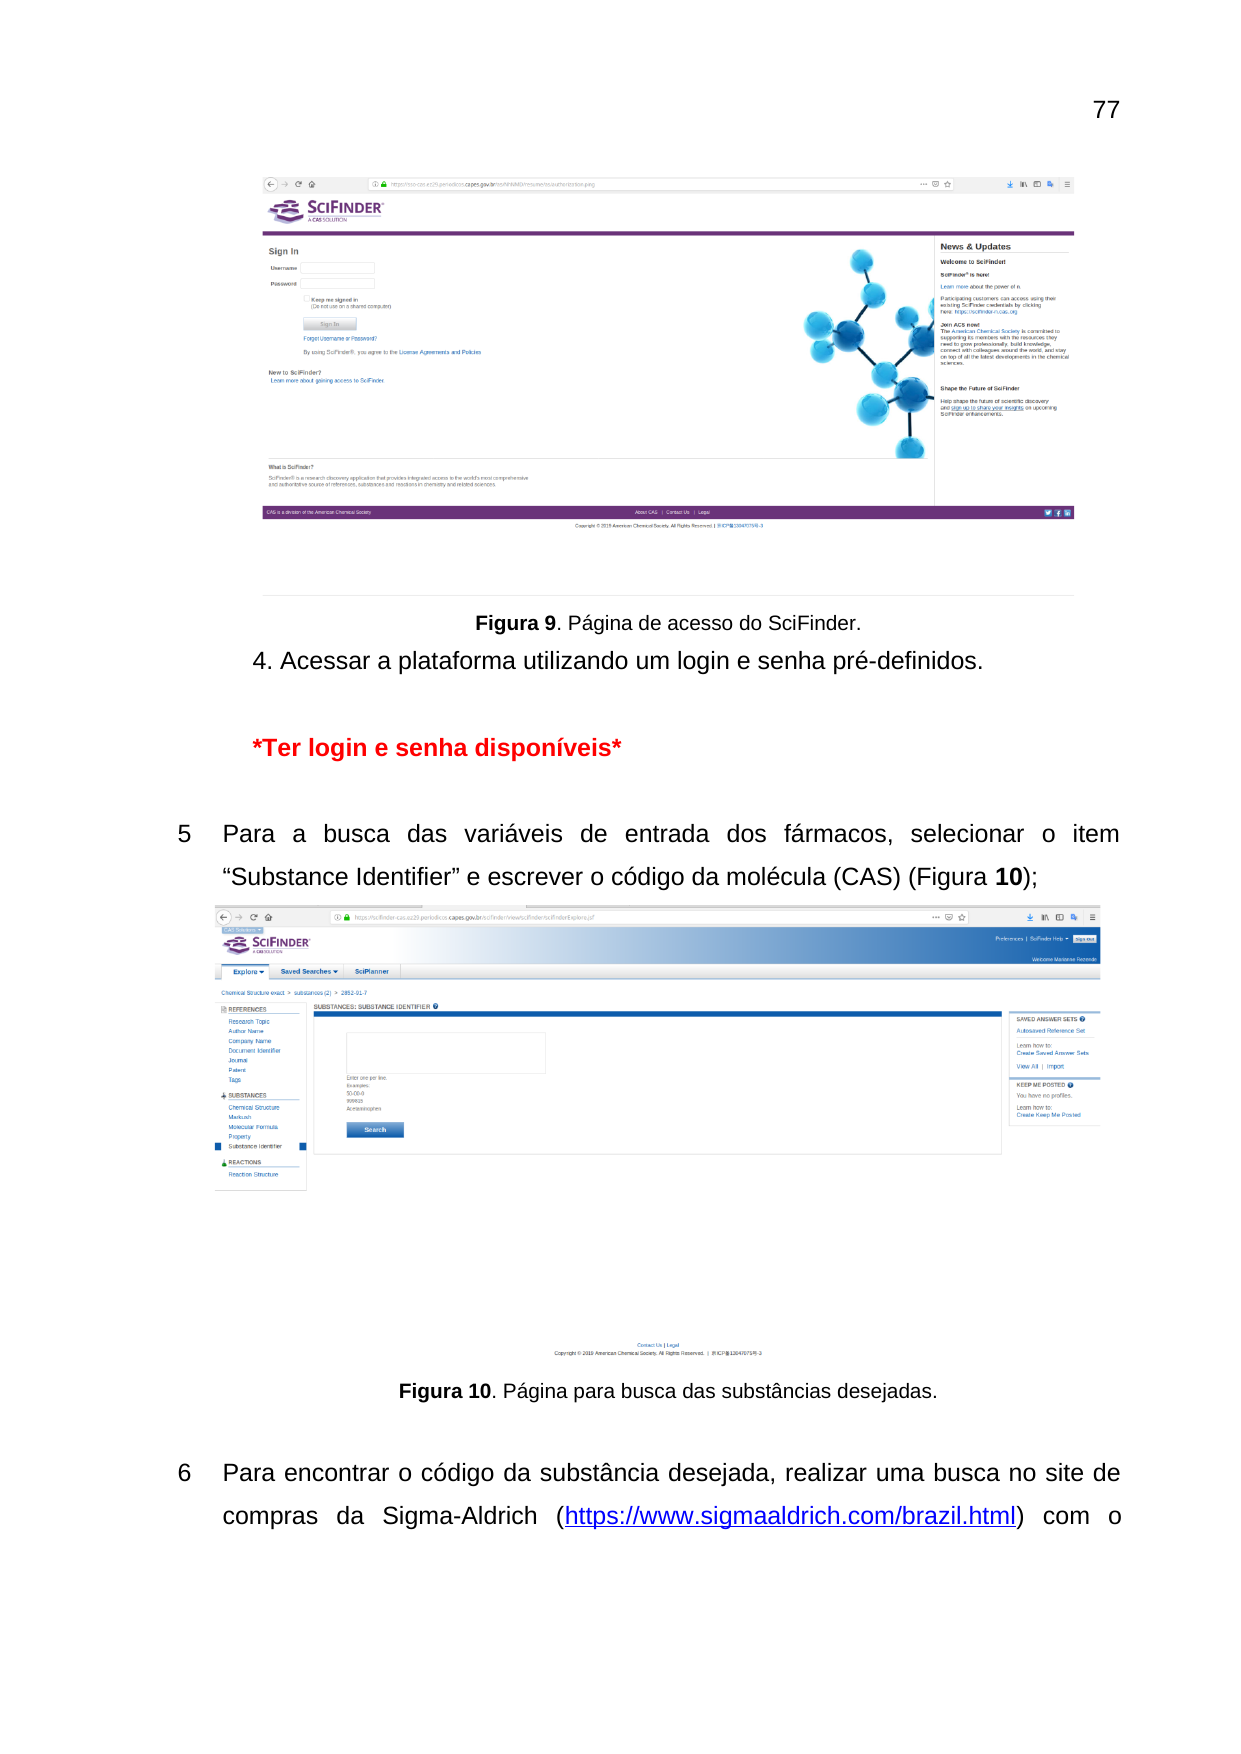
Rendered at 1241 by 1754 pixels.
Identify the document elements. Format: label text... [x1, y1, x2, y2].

text Figura 10. Página para busca das substâncias desejadas. [215, 1379, 1122, 1403]
list *Ter login e senha disponíveis* [252, 732, 1122, 761]
list Para a busca das variáveis de entrada dos fármacos, selecionar o item “Substance Identifier” e escrever o código da molécula (CAS) (Figura 10); [177, 819, 1122, 891]
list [177, 1458, 1122, 1529]
picture [262, 177, 1075, 596]
text Figura 9. Página de acesso do SciFinder. [215, 610, 1122, 634]
picture [214, 905, 1101, 1365]
list 4. Acessar a plataforma utilizando um login e senha pré-definidos. [252, 646, 1122, 675]
